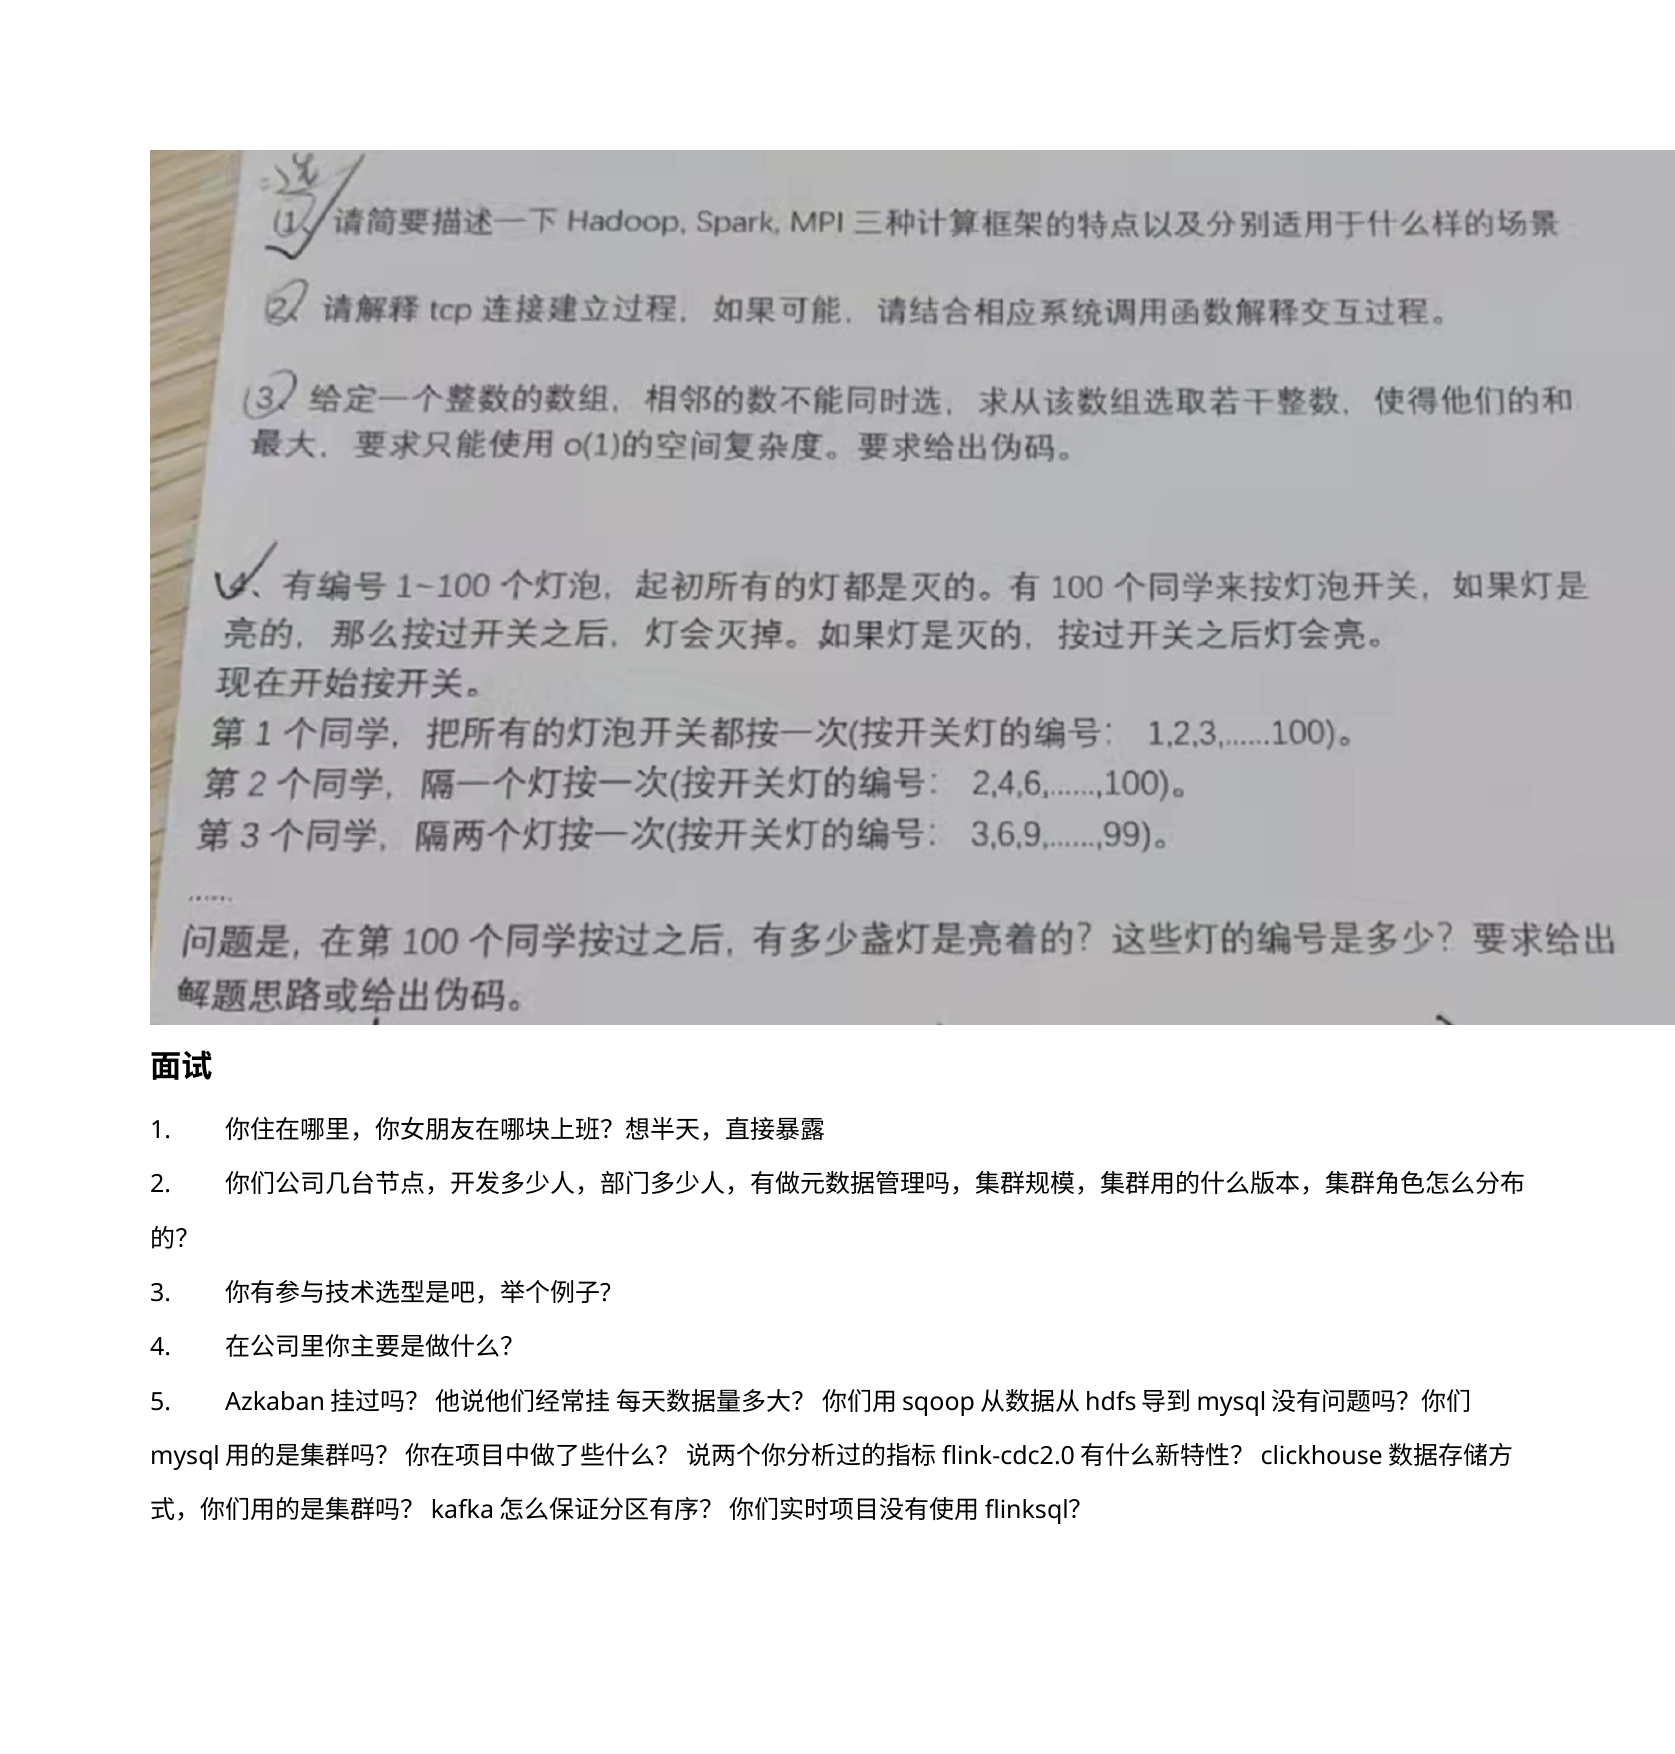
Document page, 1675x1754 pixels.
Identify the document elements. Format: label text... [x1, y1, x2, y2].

list Azkaban挂过吗？ 他说他们经常挂 每天数据量多大？ 你们用sqoop从数据从hdfs导到mysql没有问题吗？你们mysql用的是集群吗？ 你在项目中做了些什么？ 说两个你分析过的指标 flink-cdc2.0有什么新特性？ clickhouse数据存储方式，你们用的是集群吗？ kafka怎么保证分区有序？ 你们实时项目没有使用flinksql？ [150, 1381, 1525, 1526]
list 在公司里你主要是做什么？ [150, 1327, 1525, 1363]
list 你住在哪里，你女朋友在哪块上班？想半天，直接暴露 [150, 1109, 1525, 1146]
subtitle 面试 [150, 1041, 1525, 1087]
list 你有参与技术选型是吧，举个例子? [150, 1272, 1525, 1309]
list 你们公司几台节点，开发多少人，部门多少人，有做元数据管理吗，集群规模，集群用的什么版本，集群角色怎么分布的？ [150, 1164, 1525, 1254]
picture [150, 150, 1675, 1025]
